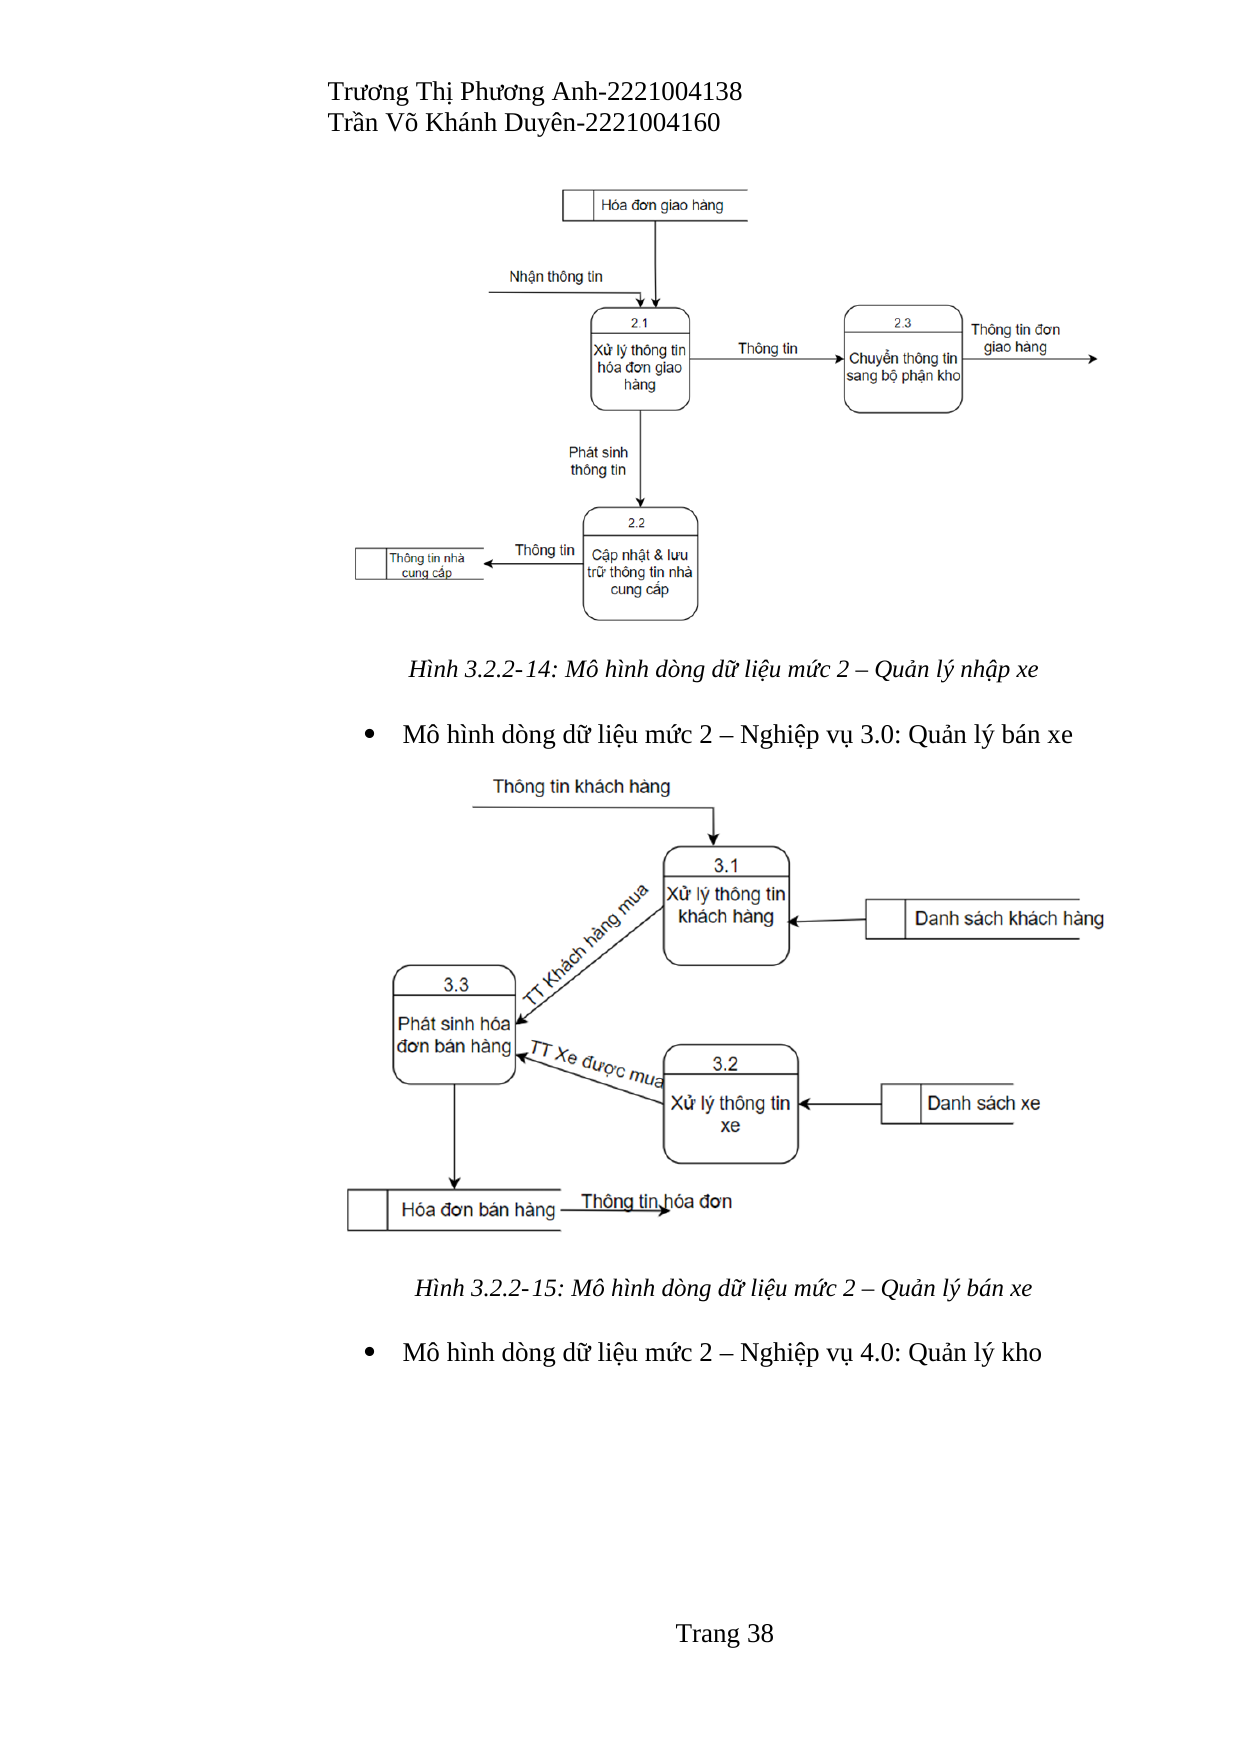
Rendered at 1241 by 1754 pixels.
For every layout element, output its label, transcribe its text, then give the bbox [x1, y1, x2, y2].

list Mô hình dòng dữ liệu mức 2 – Nghiệp vụ 4.0: Quản lý kho [365, 1337, 1122, 1368]
picture [310, 177, 1110, 639]
picture [310, 765, 1130, 1257]
list Mô hình dòng dữ liệu mức 2 – Nghiệp vụ 3.0: Quản lý bán xe [365, 718, 1122, 749]
